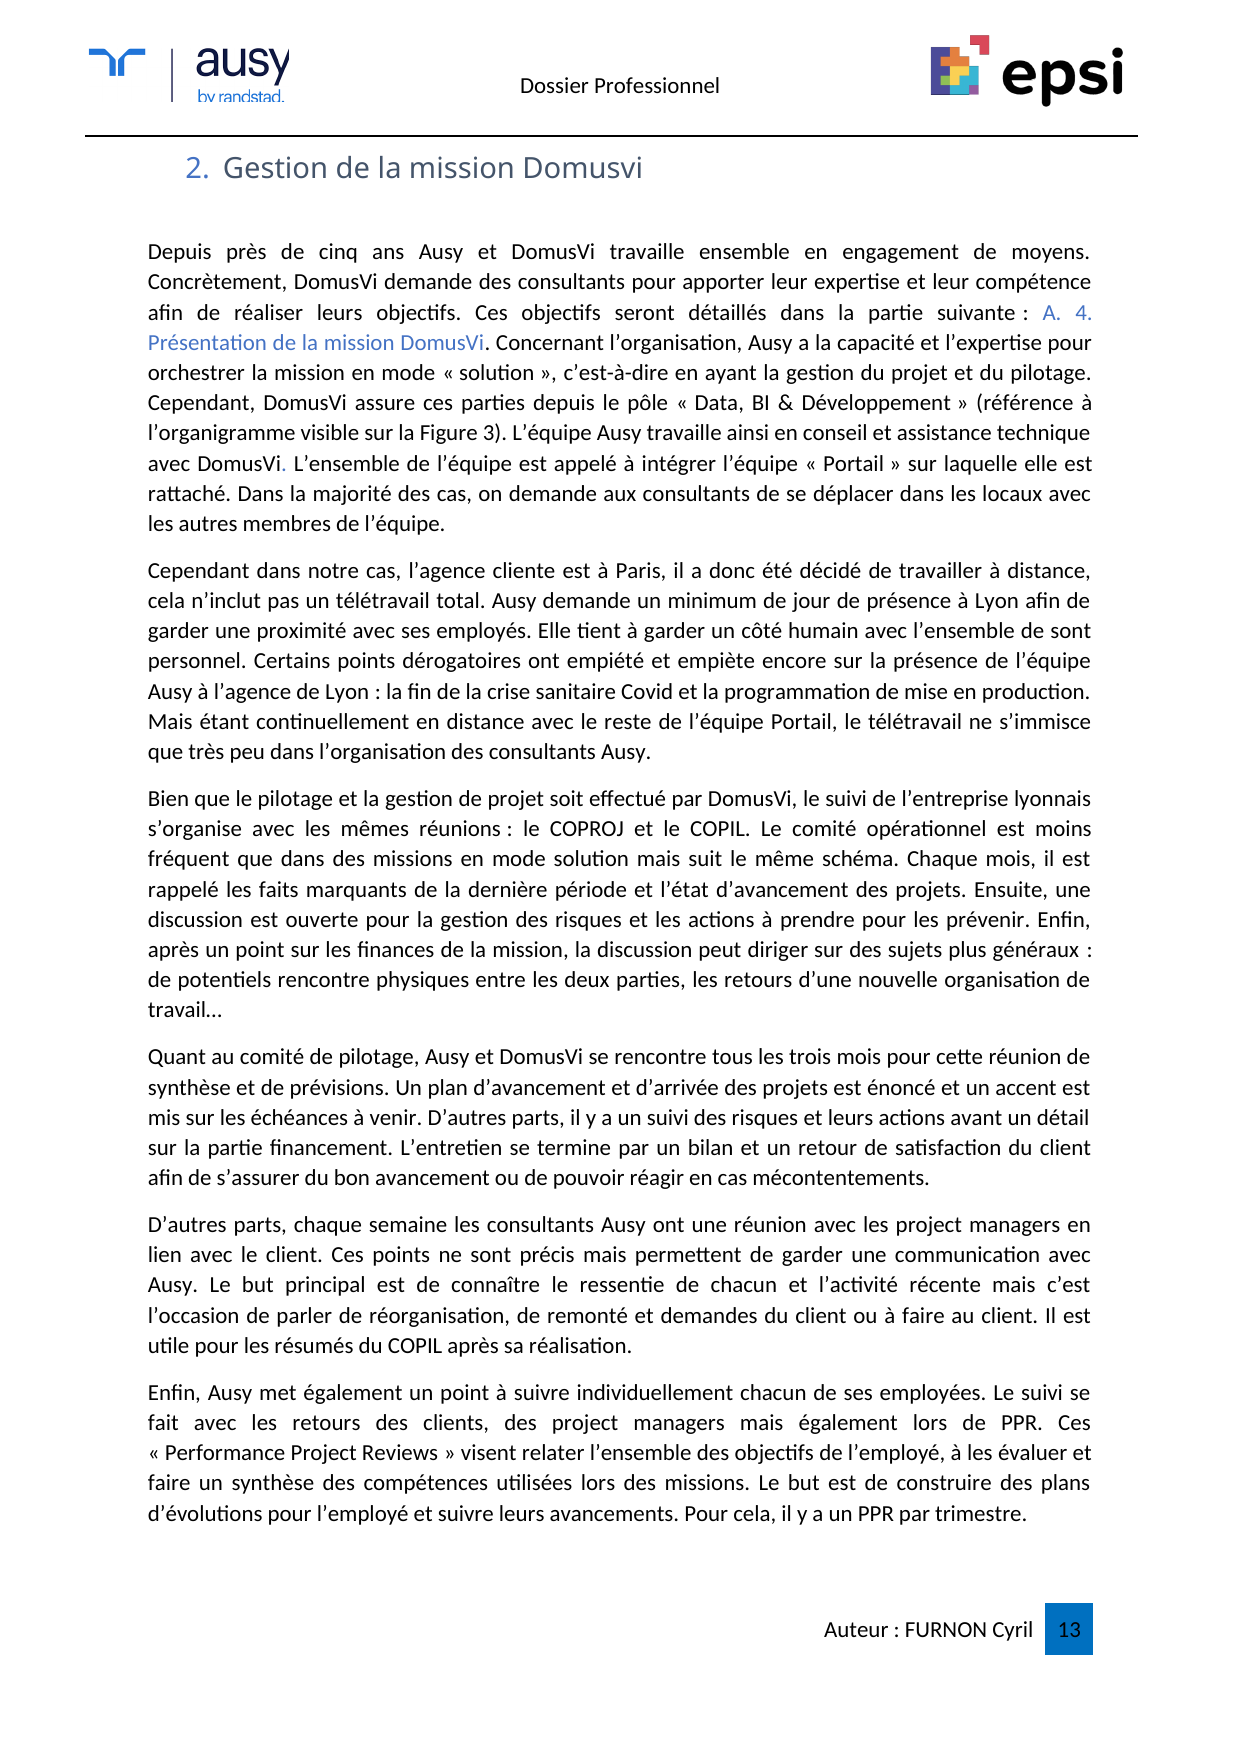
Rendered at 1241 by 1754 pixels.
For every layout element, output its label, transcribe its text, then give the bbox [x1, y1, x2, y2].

text Depuis près de cinq ans Ausy et DomusVi travaille ensemble en engagement de moyens. Concrètement, DomusVi demande des consultants pour apporter leur expertise et leur compétence afin de réaliser leurs objectifs. Ces objectifs seront détaillés dans la partie suivante : A. 4. Présentation de la mission DomusVi. Concernant l’organisation, Ausy a la capacité et l’expertise pour orchestrer la mission en mode « solution », c’est-à-dire en ayant la gestion du projet et du pilotage. Cependant, DomusVi assure ces parties depuis le pôle « Data, BI & Développement » (référence à l’organigramme visible sur la Figure 3). L’équipe Ausy travaille ainsi en conseil et assistance technique avec DomusVi. L’ensemble de l’équipe est appelé à intégrer l’équipe « Portail » sur laquelle elle est rattaché. Dans la majorité des cas, on demande aux consultants de se déplacer dans les locaux avec les autres membres de l’équipe. [148, 237, 1093, 537]
text Cependant dans notre cas, l’agence cliente est à Paris, il a donc été décidé de travailler à distance, cela n’inclut pas un télétravail total. Ausy demande un minimum de jour de présence à Lyon afin de garder une proximité avec ses employés. Elle tient à garder un côté humain avec l’ensemble de sont personnel. Certains points dérogatoires ont empiété et empiète encore sur la présence de l’équipe Ausy à l’agence de Lyon : la fin de la crise sanitaire Covid et la programmation de mise en production. Mais étant continuellement en distance avec le reste de l’équipe Portail, le télétravail ne s’immisce que très peu dans l’organisation des consultants Ausy. [148, 556, 1093, 765]
text Quant au comité de pilotage, Ausy et DomusVi se rencontre tous les trois mois pour cette réunion de synthèse et de prévisions. Un plan d’avancement et d’arrivée des projets est énoncé et un accent est mis sur les échéances à venir. D’autres parts, il y a un suivi des risques et leurs actions avant un détail sur la partie financement. L’entretien se termine par un bilan et un retour de satisfaction du client afin de s’assurer du bon avancement ou de pouvoir réagir en cas mécontentements. [148, 1042, 1093, 1191]
text Bien que le pilotage et la gestion de projet soit effectué par DomusVi, le suivi de l’entreprise lyonnais s’organise avec les mêmes réunions : le COPROJ et le COPIL. Le comité opérationnel est moins fréquent que dans des missions en mode solution mais suit le même schéma. Chaque mois, il est rappelé les faits marquants de la dernière période et l’état d’avancement des projets. Ensuite, une discussion est ouverte pour la gestion des risques et les actions à prendre pour les prévenir. Enfin, après un point sur les finances de la mission, la discussion peut diriger sur des sujets plus généraux : de potentiels rencontre physiques entre les deux parties, les retours d’une nouvelle organisation de travail… [148, 784, 1093, 1024]
text Enfin, Ausy met également un point à suivre individuellement chacun de ses employées. Le suivi se fait avec les retours des clients, des project managers mais également lors de PPR. Ces « Performance Project Reviews » visent relater l’ensemble des objectifs de l’employé, à les évaluer et faire un synthèse des compétences utilisées lors des missions. Le but est de construire des plans d’évolutions pour l’employé et suivre leurs avancements. Pour cela, il y a un PPR par trimestre. [148, 1378, 1093, 1527]
text D’autres parts, chaque semaine les consultants Ausy ont une réunion avec les project managers en lien avec le client. Ces points ne sont précis mais permettent de garder une communication avec Ausy. Le but principal est de connaître le ressentie de chacun et l’activité récente mais c’est l’occasion de parler de réorganisation, de remonté et demandes du client ou à faire au client. Il est utile pour les résumés du COPIL après sa réalisation. [148, 1210, 1093, 1359]
picture [88, 48, 289, 102]
subtitle Gestion de la mission Domusvi [185, 148, 1093, 187]
